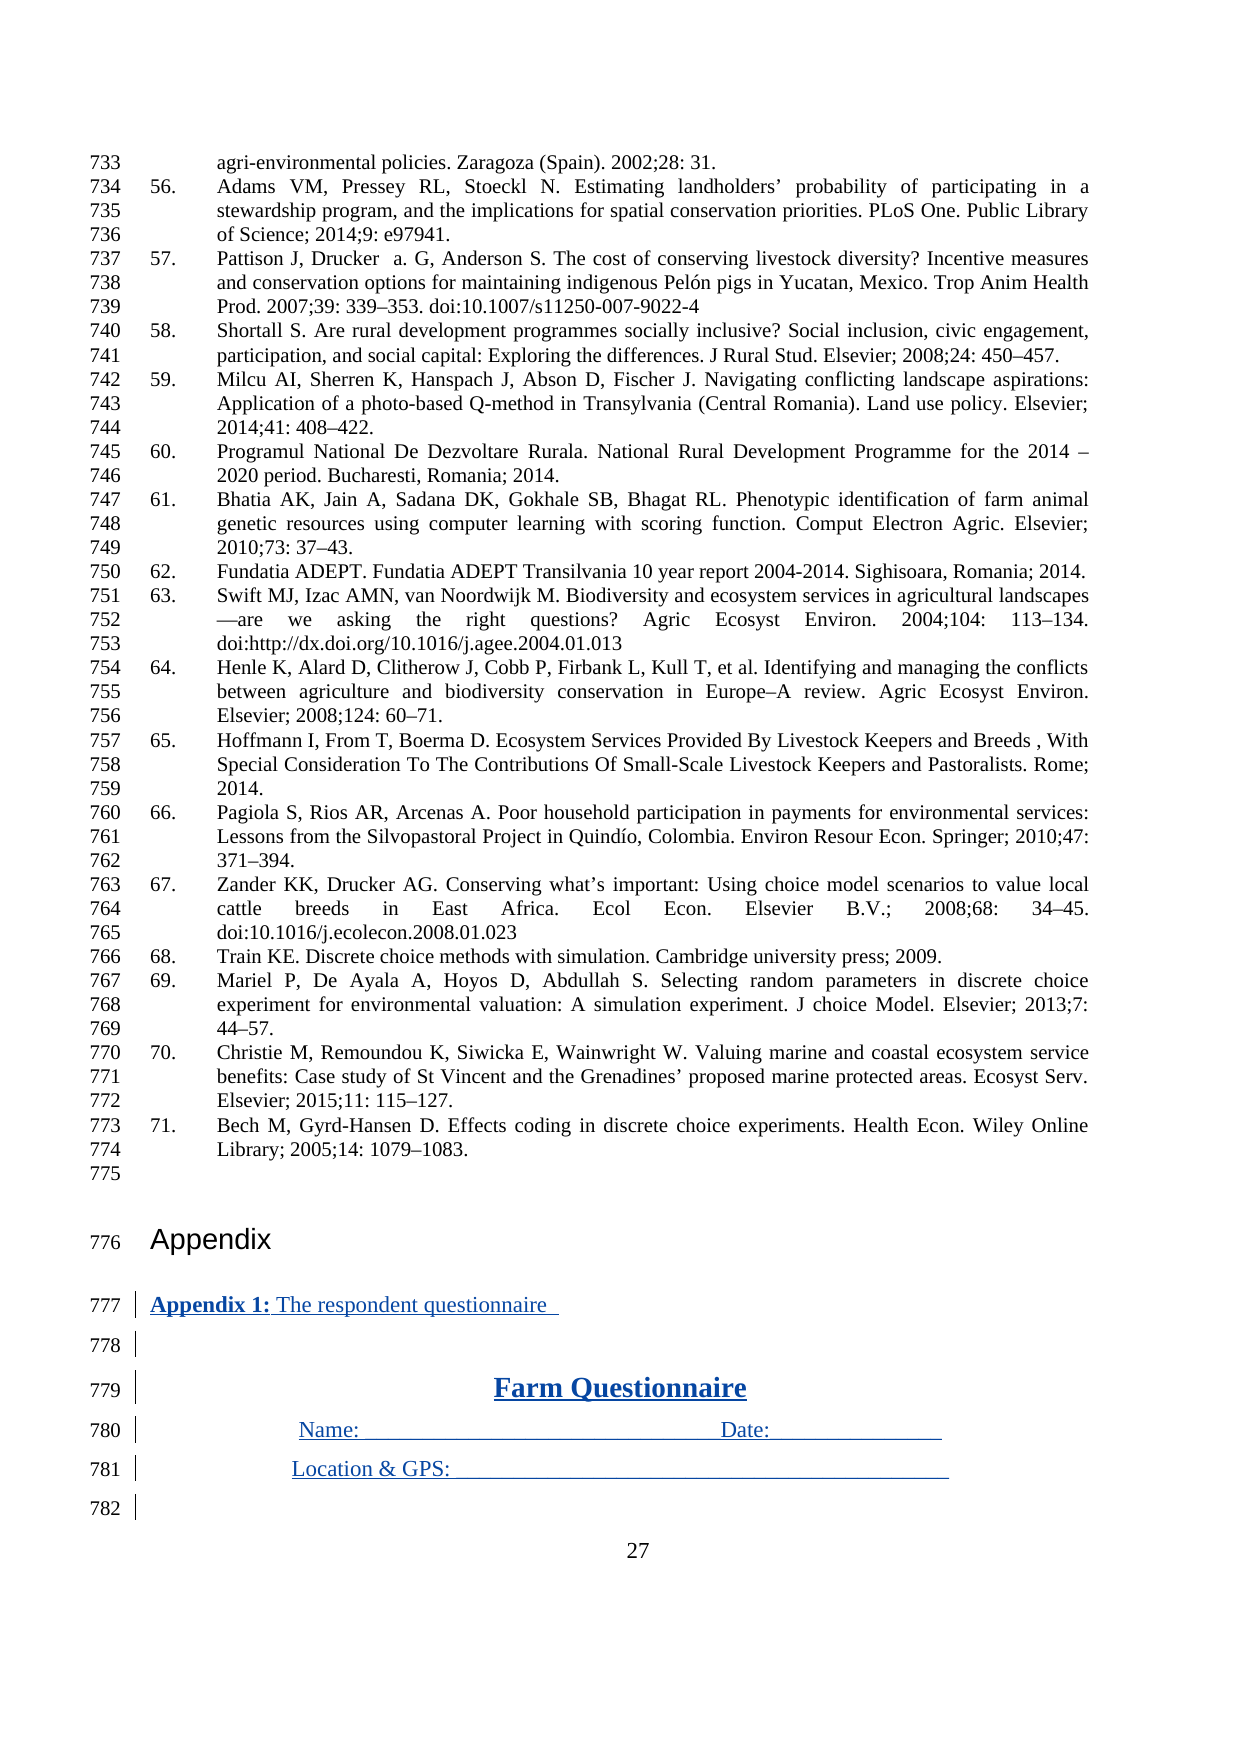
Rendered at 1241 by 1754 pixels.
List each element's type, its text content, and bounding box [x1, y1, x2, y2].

text 69. Mariel P, De Ayala A, Hoyos D, Abdullah S. Selecting random parameters in discrete choice experiment for environmental valuation: A simulation experiment. J choice Model. Elsevier; 2013;7: 44–57. [150, 968, 1090, 1040]
text 62. Fundatia ADEPT. Fundatia ADEPT Transilvania 10 year report 2004-2014. Sighisoara, Romania; 2014. [150, 559, 1090, 583]
subtitle Appendix [150, 1222, 1090, 1256]
text 66. Pagiola S, Rios AR, Arcenas A. Poor household participation in payments for environmental services: Lessons from the Silvopastoral Project in Quindío, Colombia. Environ Resour Econ. Springer; 2010;47: 371–394. [150, 800, 1090, 872]
text 63. Swift MJ, Izac AMN, van Noordwijk M. Biodiversity and ecosystem services in agricultural landscapes—are we asking the right questions? Agric Ecosyst Environ. 2004;104: 113–134. doi:http://dx.doi.org/10.1016/j.agee.2004.01.013 [150, 583, 1090, 655]
text 60. Programul National De Dezvoltare Rurala. National Rural Development Programme for the 2014 – 2020 period. Bucharesti, Romania; 2014. [150, 439, 1090, 487]
text 68. Train KE. Discrete choice methods with simulation. Cambridge university press; 2009. [150, 944, 1090, 968]
text 56. Adams VM, Pressey RL, Stoeckl N. Estimating landholders’ probability of participating in a stewardship program, and the implications for spatial conservation priorities. PLoS One. Public Library of Science; 2014;9: e97941. [150, 174, 1090, 246]
text 58. Shortall S. Are rural development programmes socially inclusive? Social inclusion, civic engagement, participation, and social capital: Exploring the differences. J Rural Stud. Elsevier; 2008;24: 450–457. [150, 318, 1090, 367]
text 65. Hoffmann I, From T, Boerma D. Ecosystem Services Provided By Livestock Keepers and Breeds , With Special Consideration To The Contributions Of Small-Scale Livestock Keepers and Pastoralists. Rome; 2014. [150, 727, 1090, 800]
text 61. Bhatia AK, Jain A, Sadana DK, Gokhale SB, Bhagat RL. Phenotypic identification of farm animal genetic resources using computer learning with scoring function. Comput Electron Agric. Elsevier; 2010;73: 37–43. [150, 487, 1090, 559]
text 59. Milcu AI, Sherren K, Hanspach J, Abson D, Fischer J. Navigating conflicting landscape aspirations: Application of a photo-based Q-method in Transylvania (Central Romania). Land use policy. Elsevier; 2014;41: 408–422. [150, 367, 1090, 439]
text 70. Christie M, Remoundou K, Siwicka E, Wainwright W. Valuing marine and coastal ecosystem service benefits: Case study of St Vincent and the Grenadines’ proposed marine protected areas. Ecosyst Serv. Elsevier; 2015;11: 115–127. [150, 1040, 1090, 1112]
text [150, 150, 1090, 174]
text 67. Zander KK, Drucker AG. Conserving what’s important: Using choice model scenarios to value local cattle breeds in East Africa. Ecol Econ. Elsevier B.V.; 2008;68: 34–45. doi:10.1016/j.ecolecon.2008.01.023 [150, 872, 1090, 944]
text 57. Pattison J, Drucker a. G, Anderson S. The cost of conserving livestock diversity? Incentive measures and conservation options for maintaining indigenous Pelón pigs in Yucatan, Mexico. Trop Anim Health Prod. 2007;39: 339–353. doi:10.1007/s11250-007-9022-4 [150, 246, 1090, 318]
text 71. Bech M, Gyrd‐Hansen D. Effects coding in discrete choice experiments. Health Econ. Wiley Online Library; 2005;14: 1079–1083. [150, 1112, 1090, 1161]
text 64. Henle K, Alard D, Clitherow J, Cobb P, Firbank L, Kull T, et al. Identifying and managing the conflicts between agriculture and biodiversity conservation in Europe–A review. Agric Ecosyst Environ. Elsevier; 2008;124: 60–71. [150, 655, 1090, 727]
